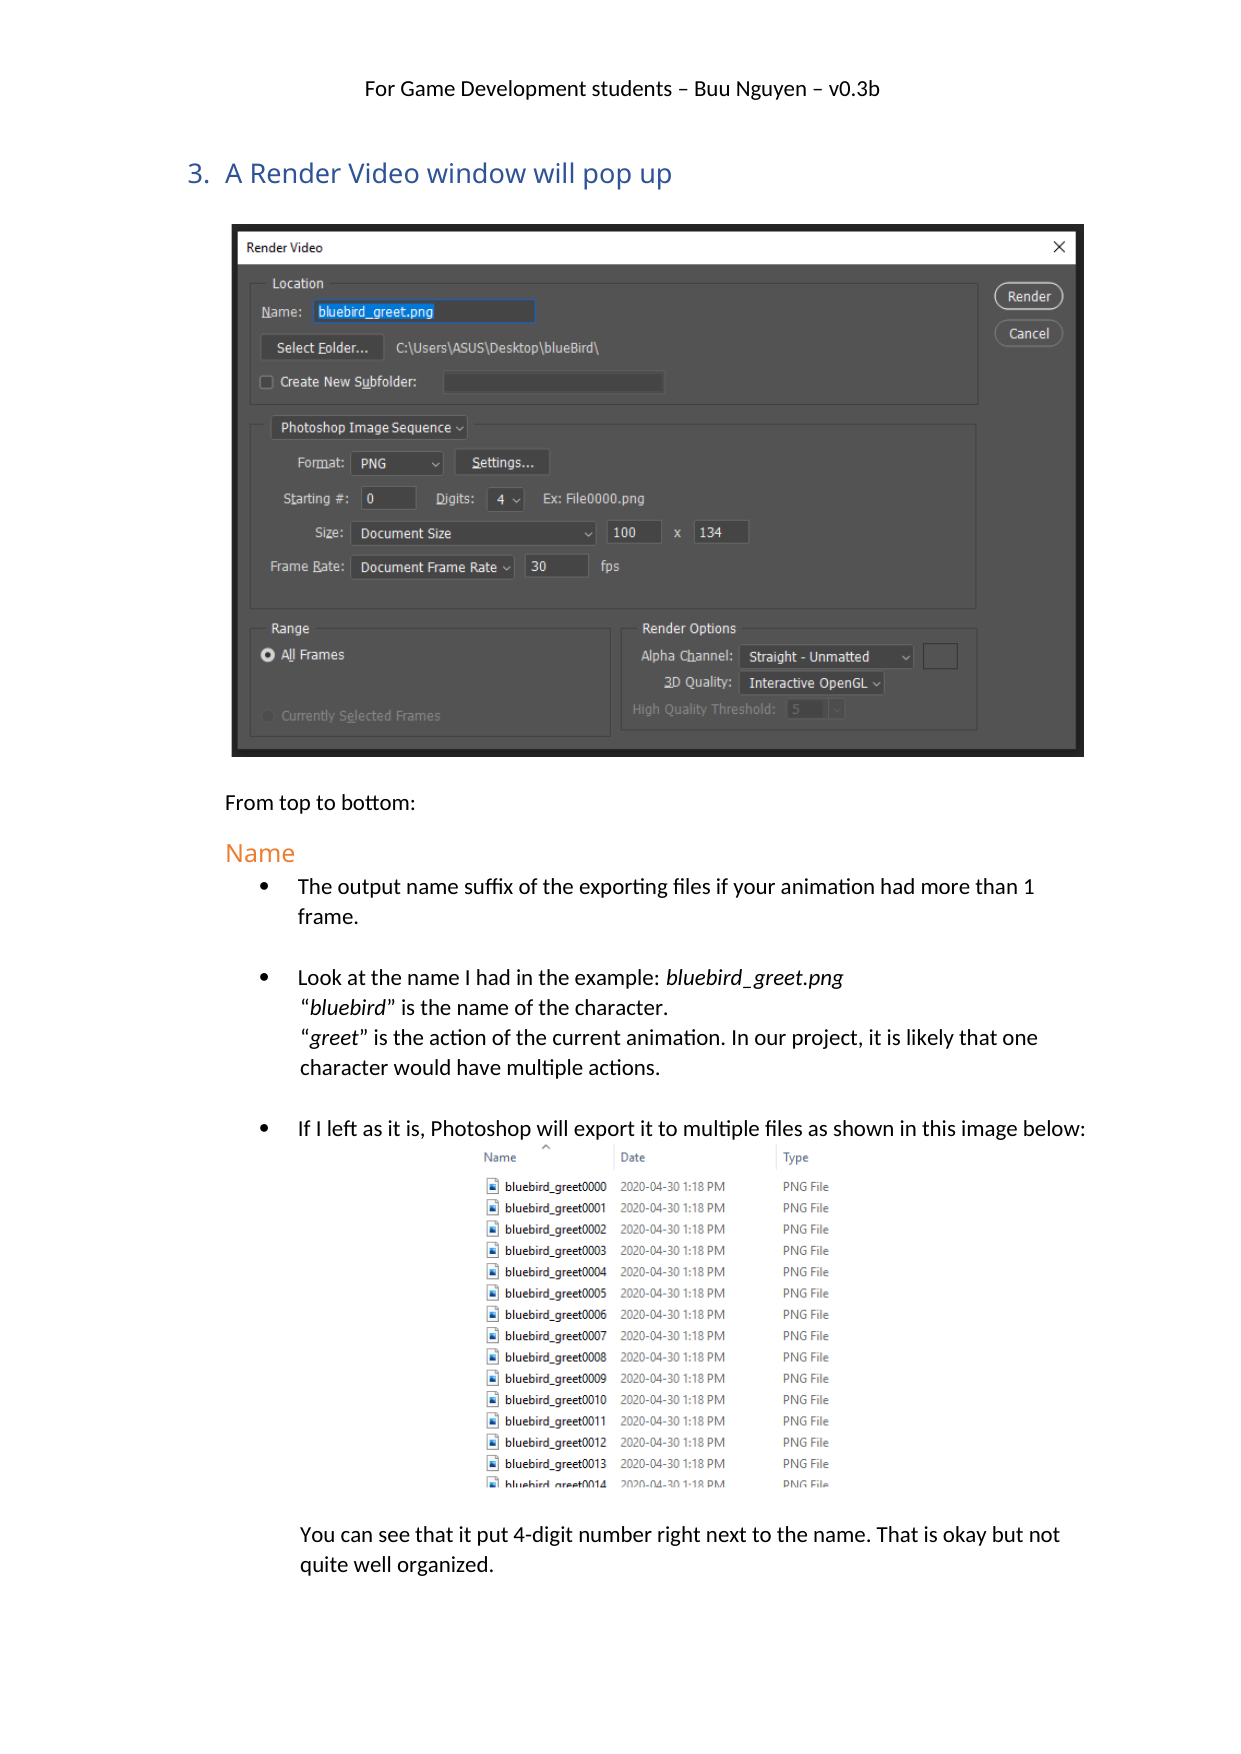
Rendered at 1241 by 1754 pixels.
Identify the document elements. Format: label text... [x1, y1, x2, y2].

list Look at the name I had in the example: bluebird_greet.png [260, 963, 1090, 991]
list From top to bottom: [225, 788, 1090, 817]
list If I left as it is, Photoshop will export it to multiple files as shown in this image below: [260, 1114, 1090, 1142]
list “bluebird” is the name of the character. [225, 993, 1090, 1021]
list You can see that it put 4-digit number right next to the name. That is okay but not quite well organized. [300, 1520, 1090, 1578]
picture [231, 224, 1084, 757]
subtitle Name [225, 835, 1090, 869]
list “greet” is the action of the current animation. In our project, it is likely that one character would have multiple actions. [300, 1023, 1090, 1081]
picture [481, 1144, 834, 1488]
list The output name suffix of the exporting files if your animation had more than 1 frame. [260, 872, 1090, 930]
subtitle A Render Video window will pop up [187, 154, 1090, 191]
